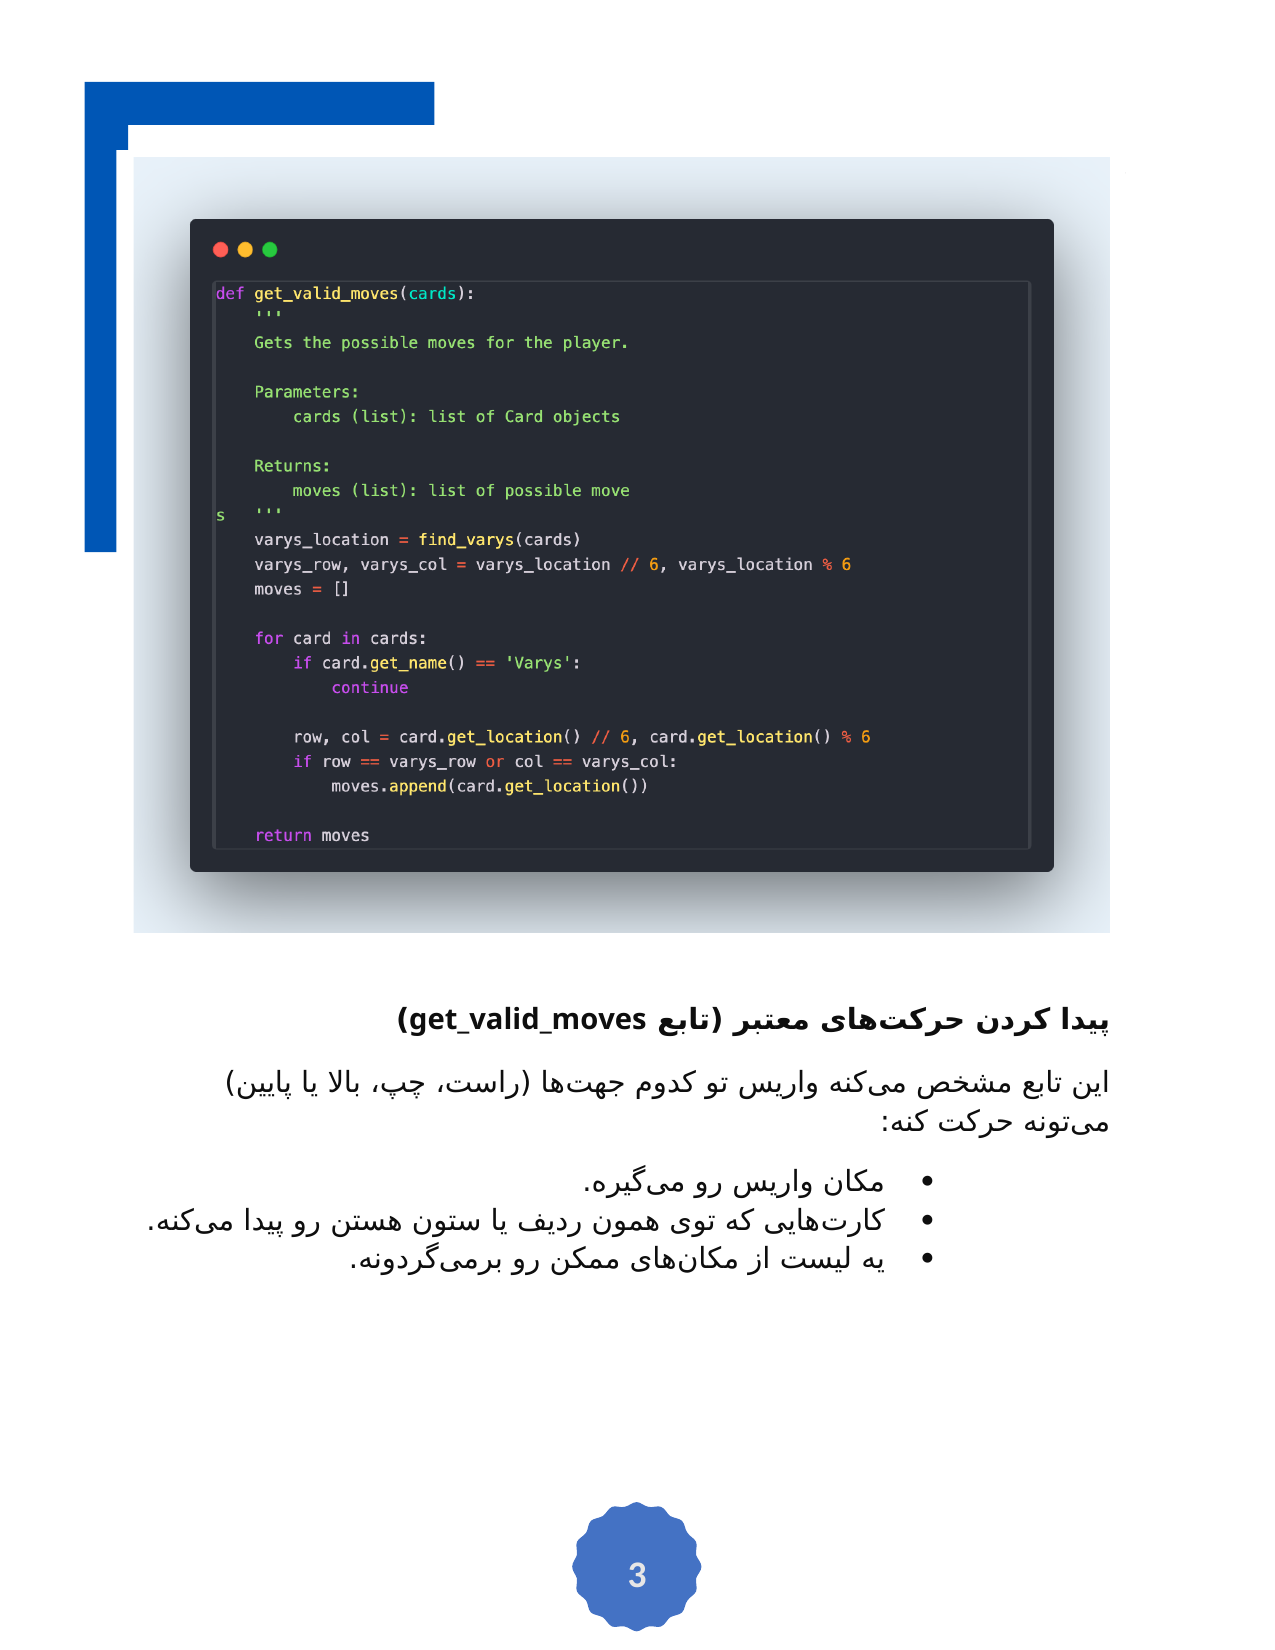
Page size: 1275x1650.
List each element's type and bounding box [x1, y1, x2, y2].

picture [133, 157, 1110, 933]
